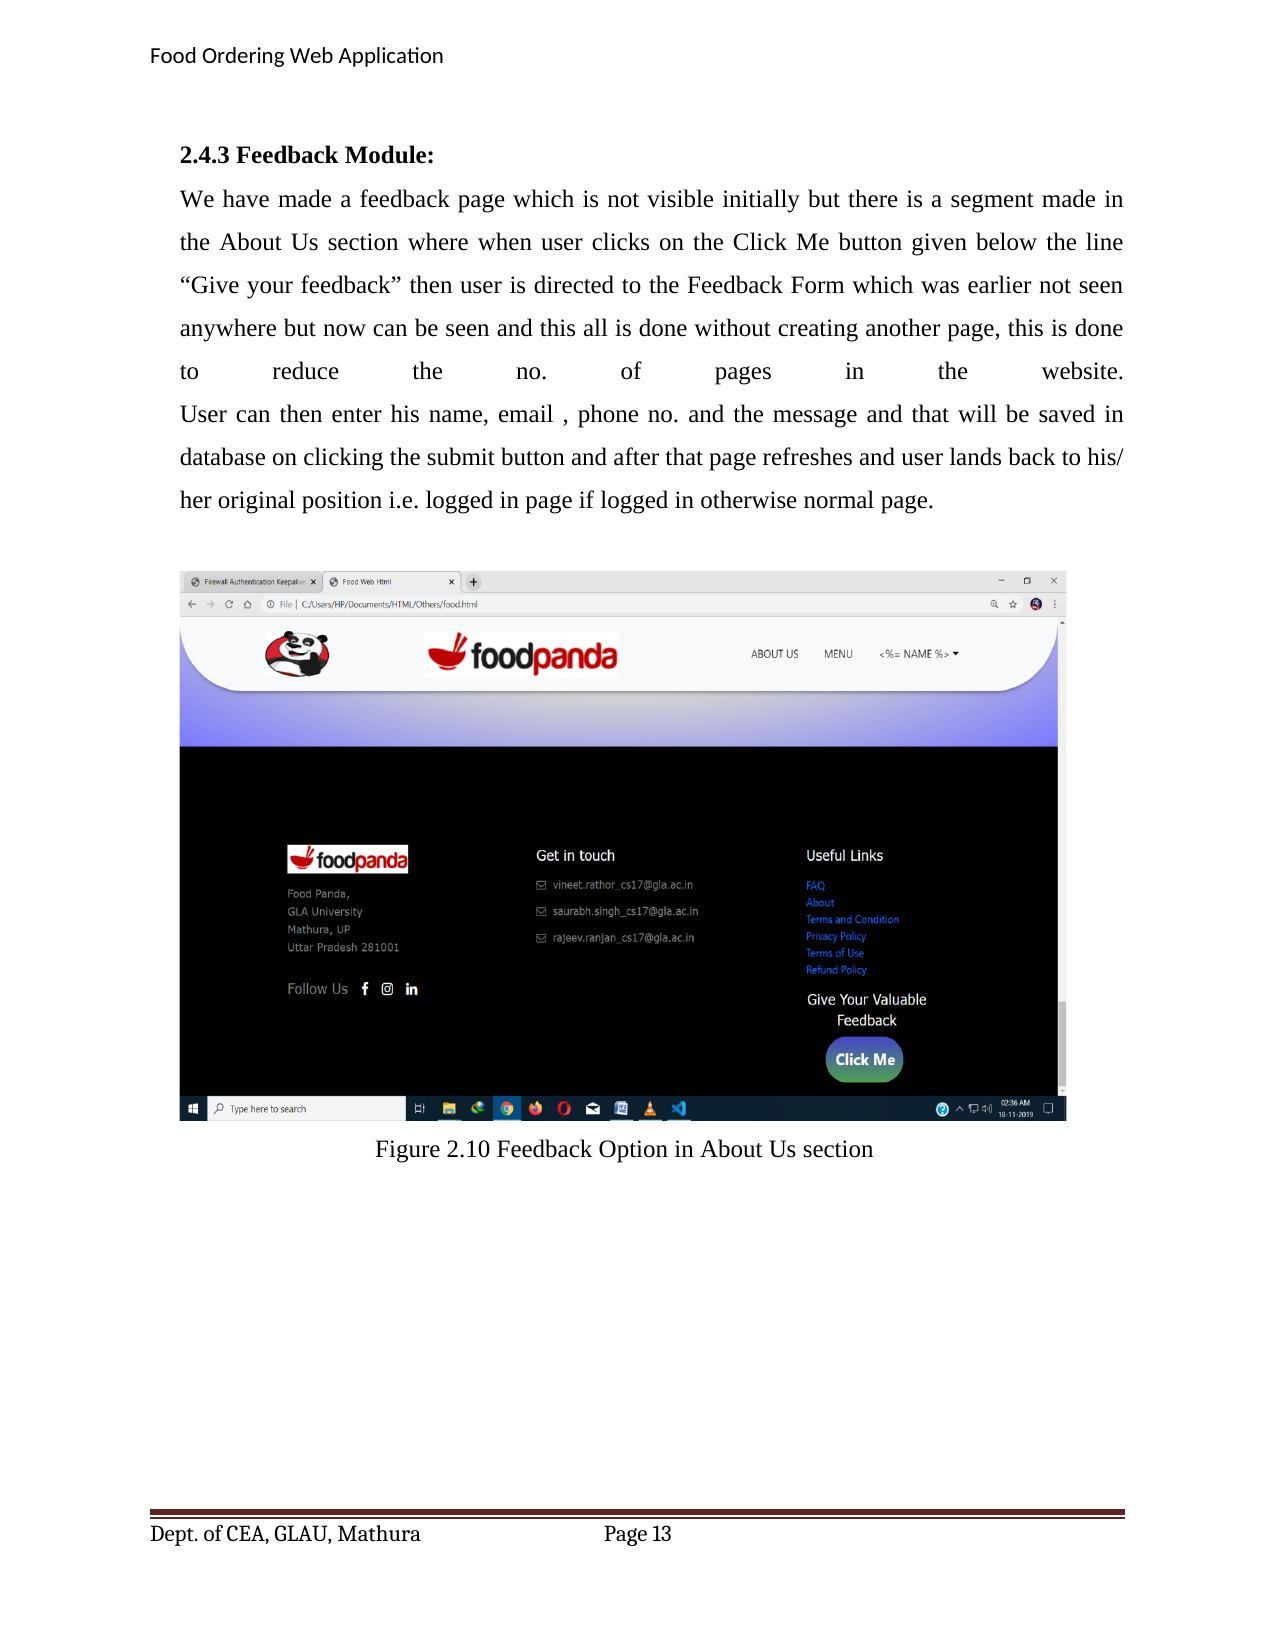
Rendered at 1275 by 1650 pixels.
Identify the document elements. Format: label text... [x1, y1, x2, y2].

list Figure 2.10 Feedback Option in About Us section [209, 1134, 1125, 1163]
picture [179, 571, 1067, 1121]
list We have made a feedback page which is not visible initially but there is a segment made in the About Us section where when user clicks on the Click Me button given below the line “Give your feedback” then user is directed to the Feedback Form which was earlier not seen anywhere but now can be seen and this all is done without creating another page, this is done to reduce the no. of pages in the website. User can then enter his name, email , phone no. and the message and that will be saved in database on clicking the submit button and after that page refreshes and user lands back to his/ her original position i.e. logged in page if logged in otherwise normal page. [179, 184, 1125, 514]
list 2.4.3 Feedback Module: [179, 141, 1125, 169]
